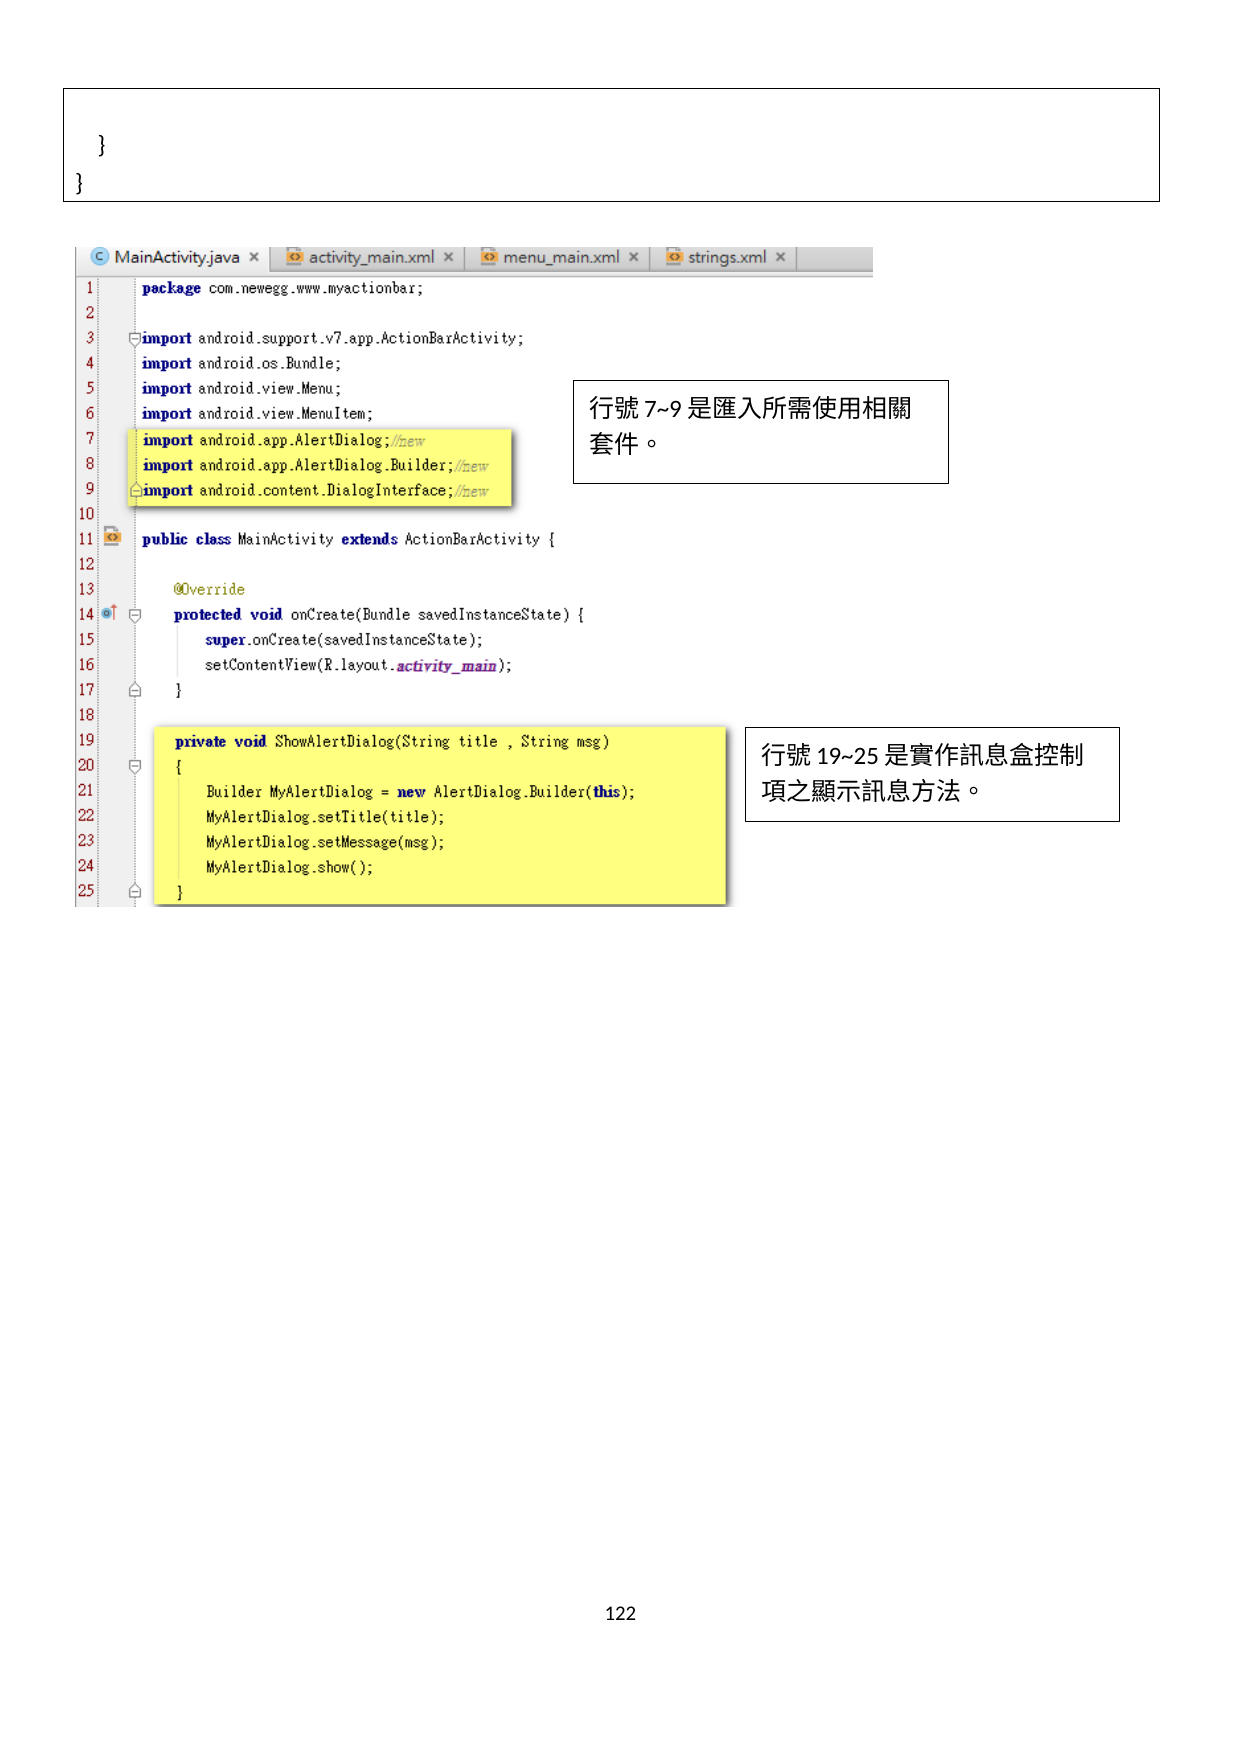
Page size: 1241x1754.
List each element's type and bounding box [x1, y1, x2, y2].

picture [75, 247, 873, 907]
table_header [64, 89, 1159, 201]
